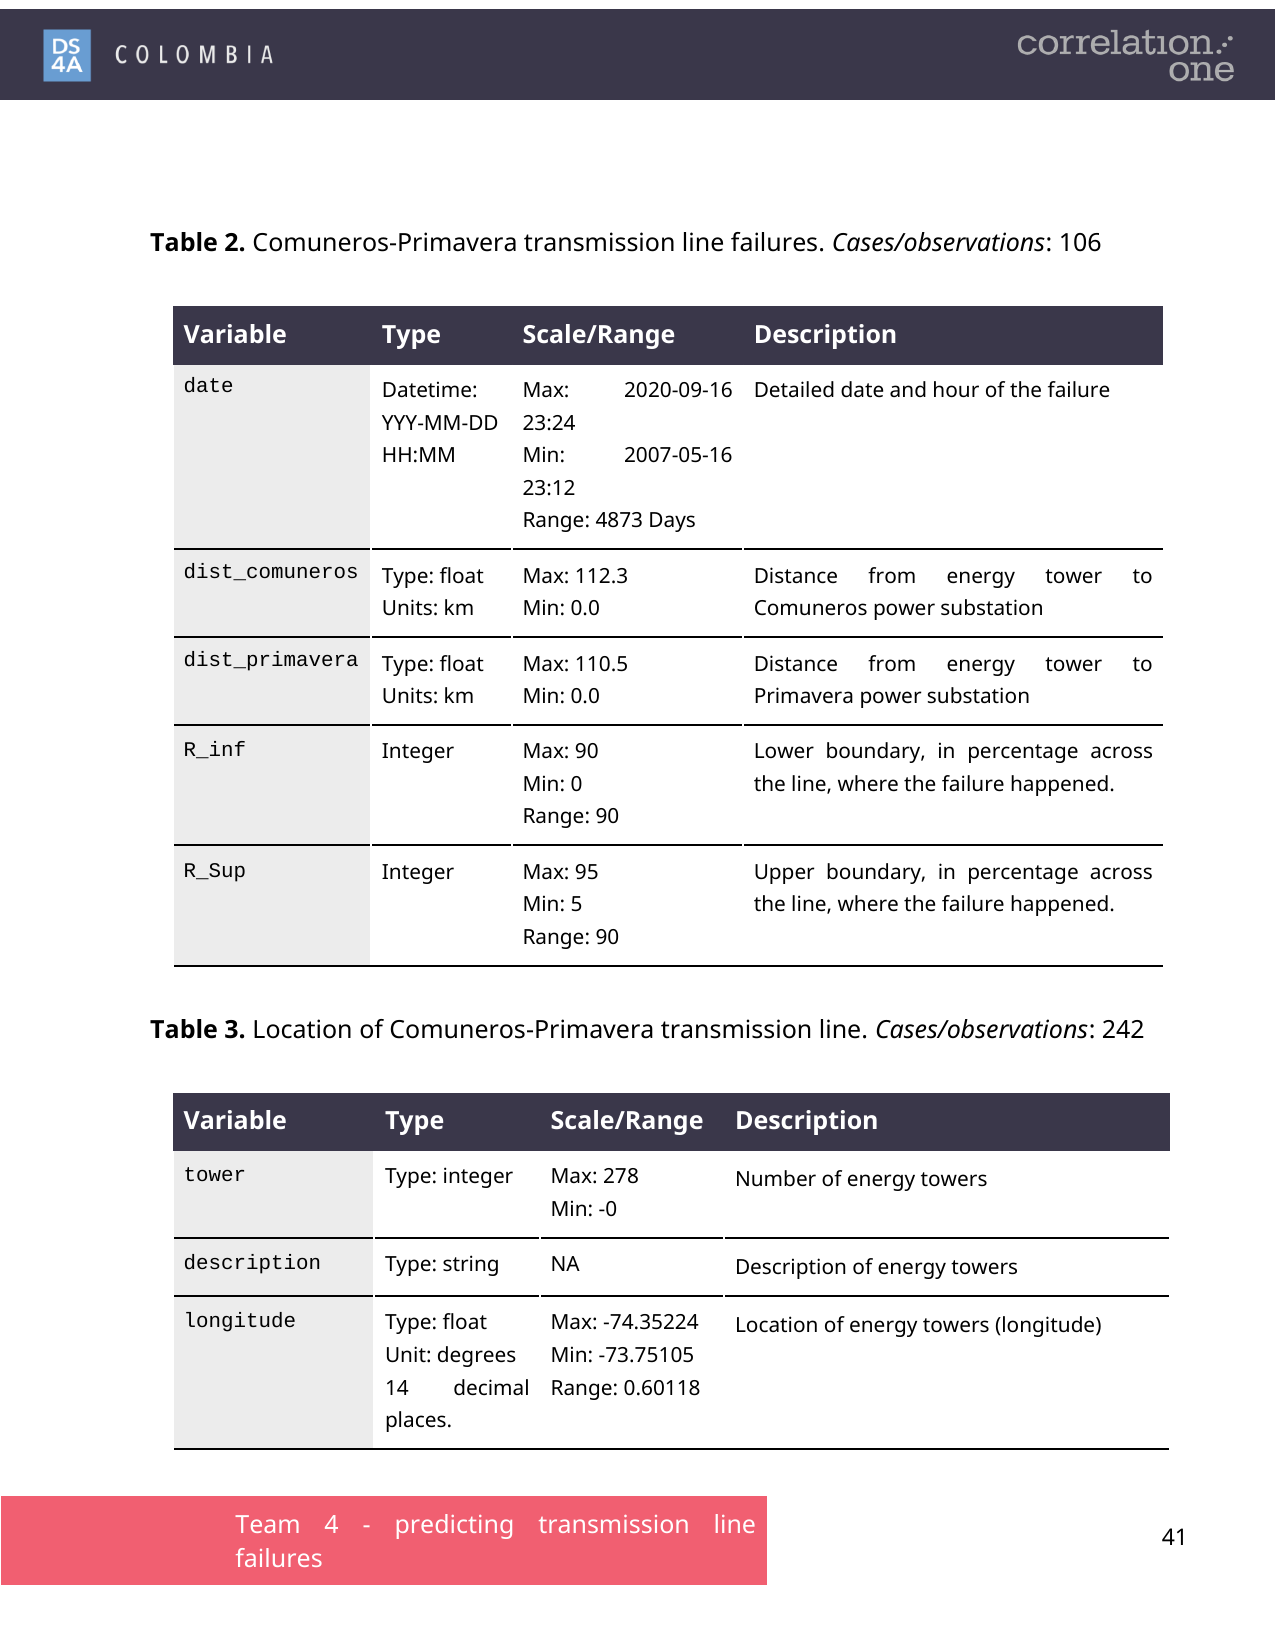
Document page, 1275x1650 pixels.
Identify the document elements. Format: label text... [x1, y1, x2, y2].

table_header Description [743, 306, 1163, 365]
table_cell Type: float Units: km [372, 550, 511, 636]
table_header Type [374, 1093, 540, 1151]
table_cell Integer [372, 846, 511, 965]
table_cell Location of energy towers (longitude) [725, 1297, 1169, 1448]
table_cell Description of energy towers [725, 1239, 1169, 1295]
table_cell Integer [372, 726, 511, 844]
table_header Scale/Range [540, 1093, 724, 1151]
table_cell Distance from energy tower to Comuneros power substation [744, 550, 1163, 636]
table_cell Lower boundary, in percentage across the line, where the failure happened. [744, 726, 1163, 844]
table_cell Max: 95 Min: 5 Range: 90 [513, 846, 742, 965]
table_cell Detailed date and hour of the failure [744, 365, 1163, 548]
text Table 2. Comuneros-Primavera transmission line failures. Cases/observations: 106 [150, 225, 1177, 259]
table_cell Datetime: YYY-MM-DD HH:MM [372, 365, 511, 548]
table_cell Distance from energy tower to Primavera power substation [744, 638, 1163, 724]
table_cell date [174, 365, 370, 548]
table_cell Max: 112.3 Min: 0.0 [513, 550, 742, 636]
table_cell Max: 90 Min: 0 Range: 90 [513, 726, 742, 844]
table_cell Number of energy towers [725, 1151, 1169, 1237]
table_cell dist_primavera [174, 638, 370, 724]
table_header Scale/Range [512, 306, 743, 365]
table_cell tower [174, 1151, 373, 1237]
picture [0, 9, 1275, 100]
text Table 3. Location of Comuneros-Primavera transmission line. Cases/observations: 242 [150, 1011, 1177, 1046]
table_cell Max: -74.35224 Min: -73.75105 Range: 0.60118 [541, 1297, 723, 1448]
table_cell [375, 1297, 539, 1448]
table_cell Type: integer [375, 1151, 539, 1237]
table_header Type [371, 306, 512, 365]
table_cell R_inf [174, 726, 370, 844]
table_cell NA [541, 1239, 723, 1295]
table_cell Max: 2020-09-16 23:24 Min: 2007-05-16 23:12 Range: 4873 Days [513, 365, 742, 548]
table_cell Upper boundary, in percentage across the line, where the failure happened. [744, 846, 1163, 965]
table_cell dist_comuneros [174, 550, 370, 636]
table_cell Type: string [375, 1239, 539, 1295]
table_cell longitude [174, 1297, 373, 1448]
table_cell R_Sup [174, 846, 370, 965]
table_cell Max: 278 Min: -0 [541, 1151, 723, 1237]
table_header Variable [173, 1093, 374, 1151]
table_cell Type: float Units: km [372, 638, 511, 724]
table_header Description [724, 1093, 1170, 1151]
table_cell description [174, 1239, 373, 1295]
table_header Variable [173, 306, 371, 365]
table_cell Max: 110.5 Min: 0.0 [513, 638, 742, 724]
